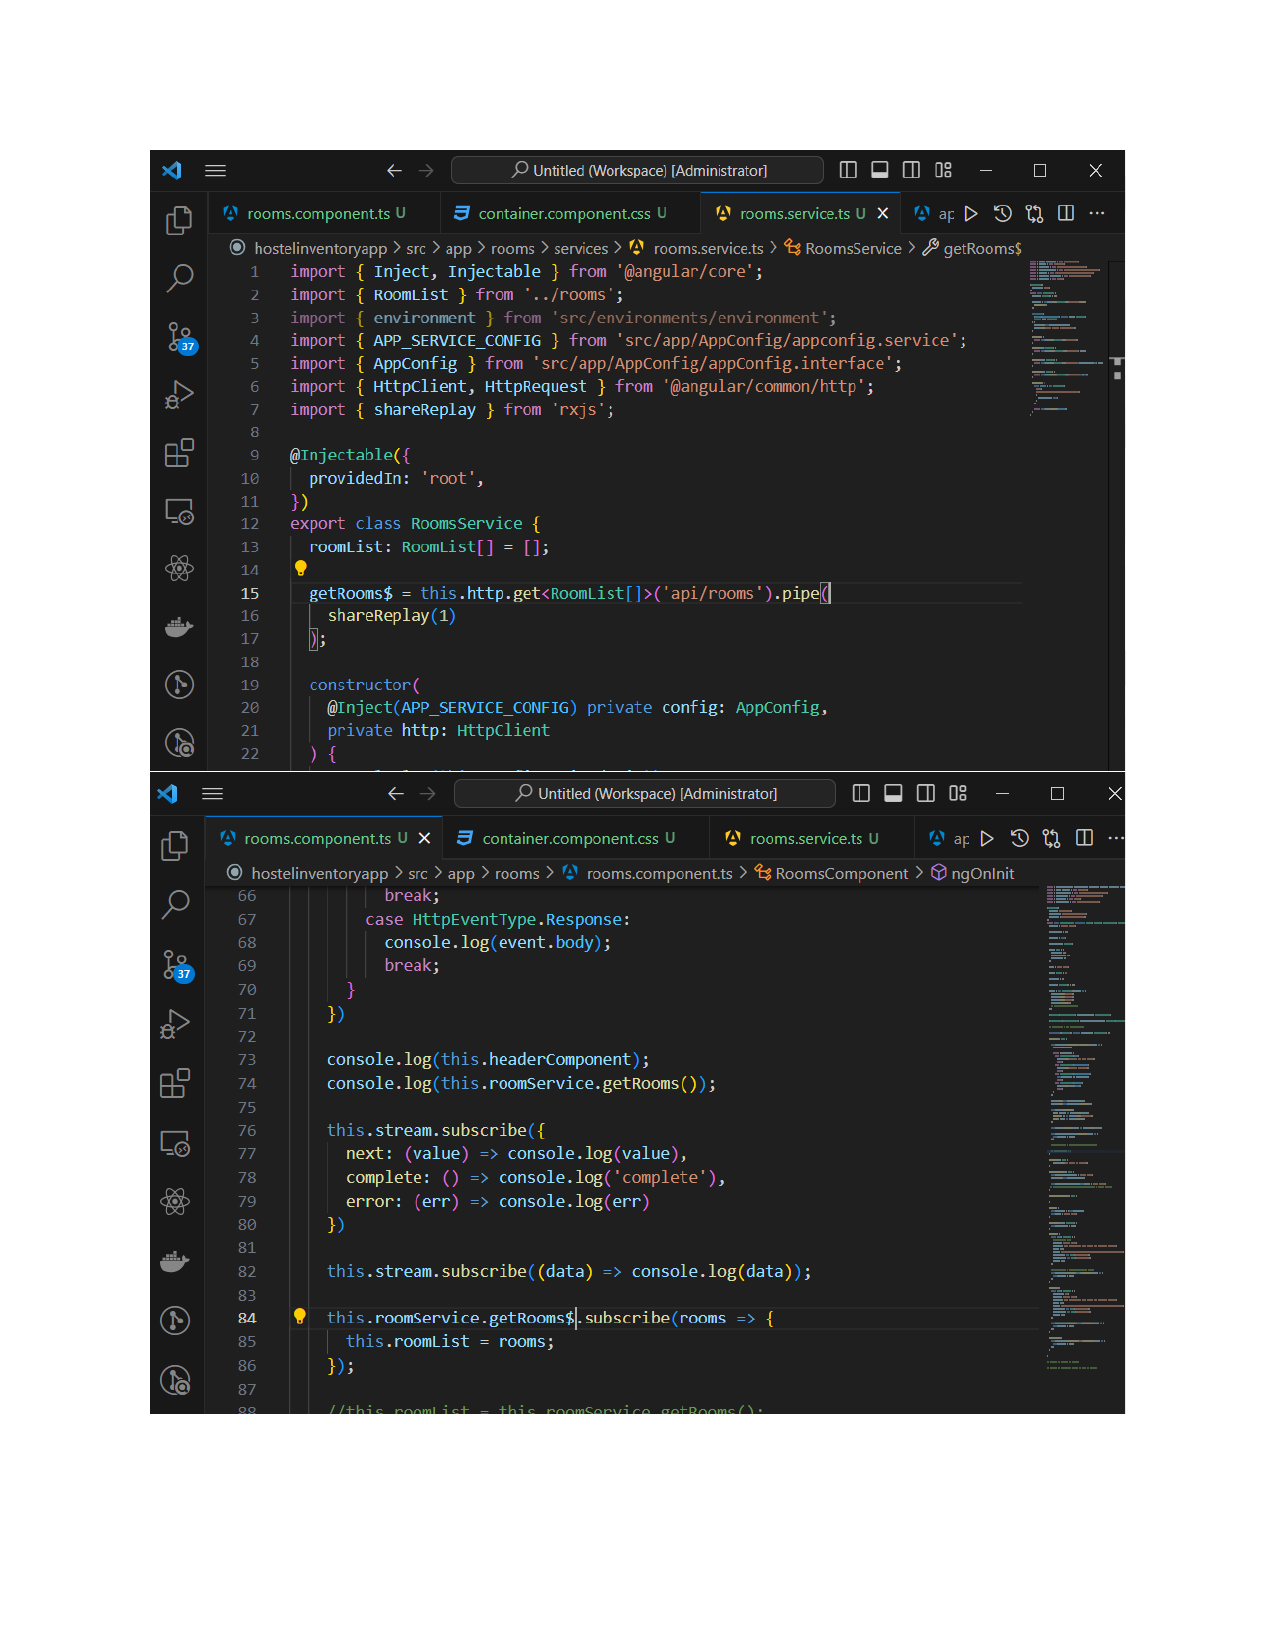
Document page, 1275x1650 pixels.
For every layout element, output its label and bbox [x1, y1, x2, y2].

picture [150, 772, 1125, 1414]
picture [150, 150, 1125, 771]
